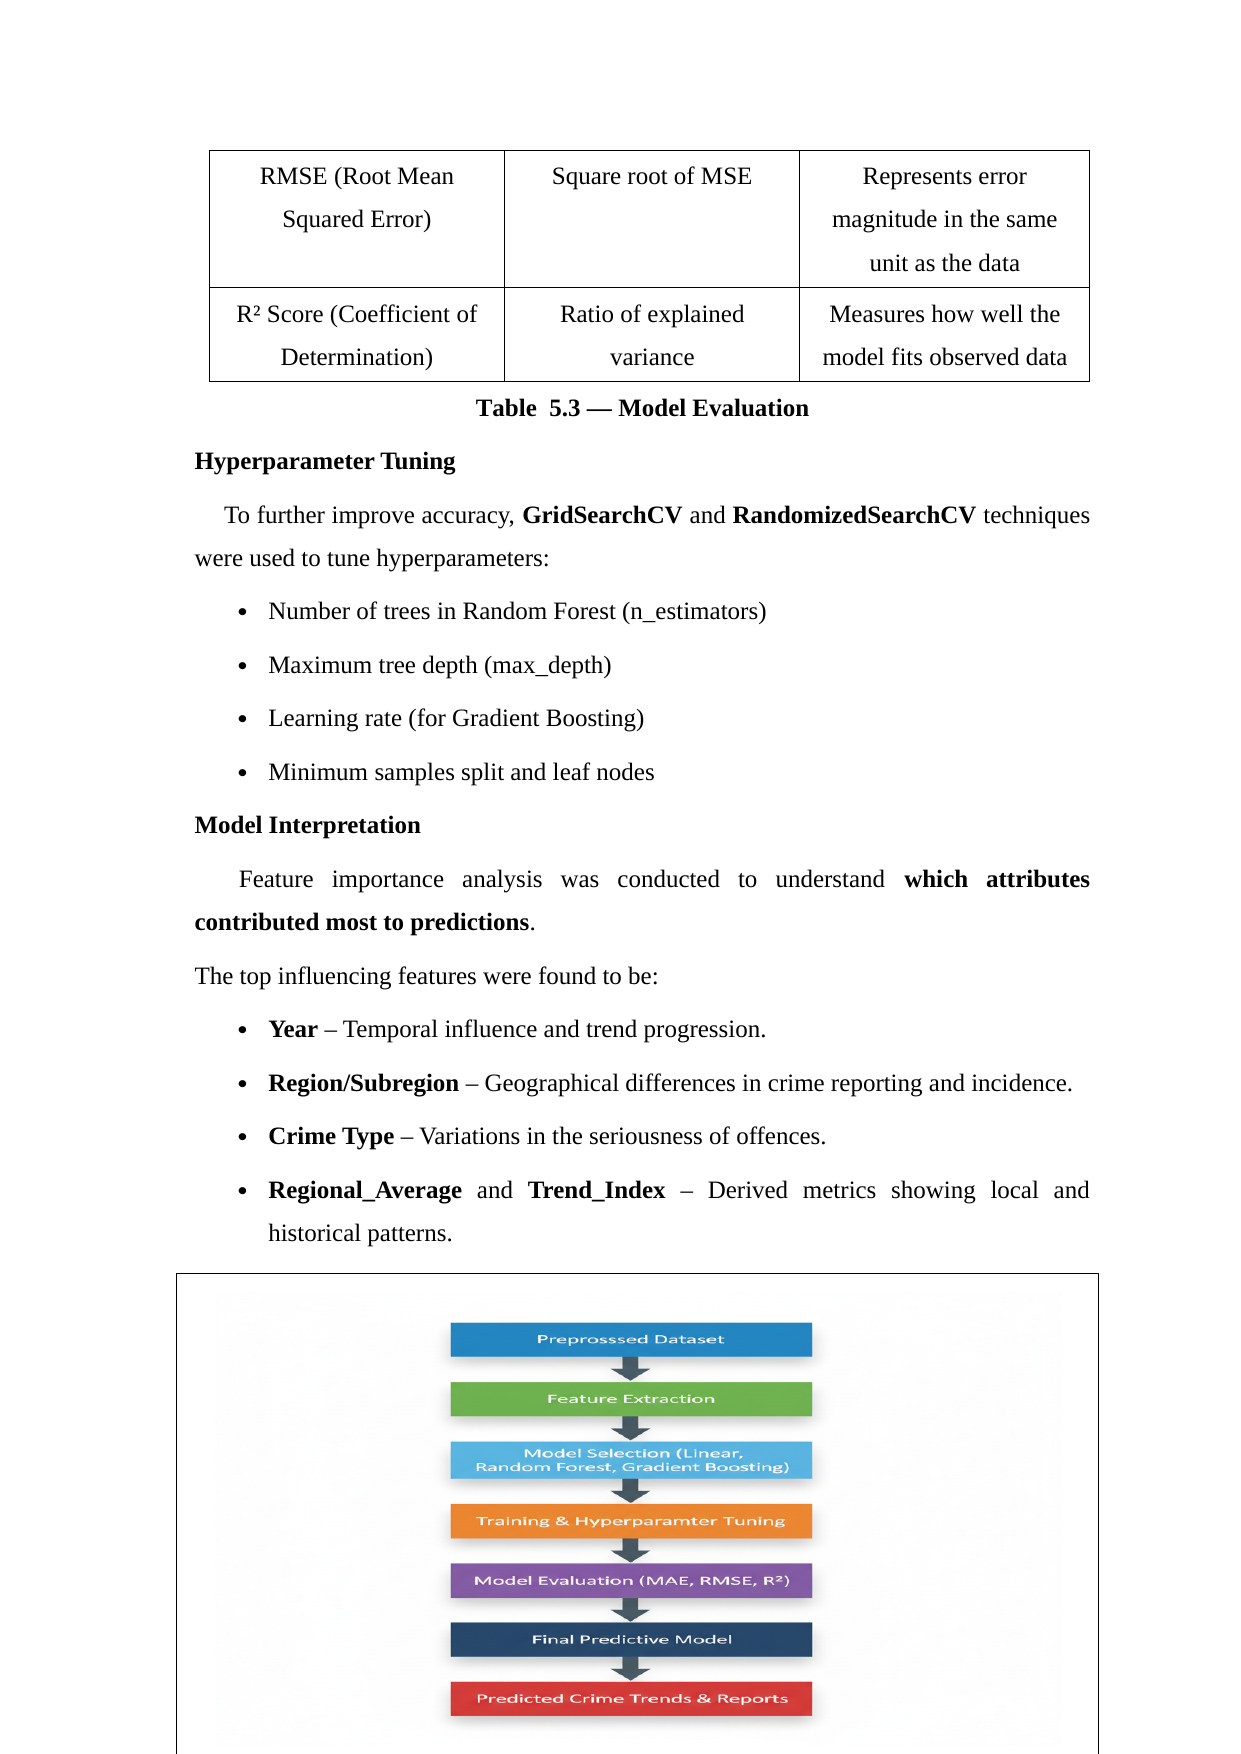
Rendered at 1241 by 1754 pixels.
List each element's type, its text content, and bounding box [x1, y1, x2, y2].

list Crime Type – Variations in the seriousness of offences. [239, 1121, 1090, 1150]
list Learning rate (for Gradient Boosting) [239, 703, 1090, 732]
list Year – Temporal influence and trend progression. [239, 1014, 1090, 1043]
text Feature importance analysis was conducted to understand which attributes contributed most to predictions. [194, 864, 1090, 936]
table_cell Square root of MSE [505, 151, 799, 287]
list Number of trees in Random Forest (n_estimators) [239, 596, 1090, 625]
text To further improve accuracy, GridSearchCV and RandomizedSearchCV techniques were used to tune hyperparameters: [194, 500, 1090, 572]
text Table 5.3 — Model Evaluation [194, 393, 1090, 421]
table_cell R² Score (Coefficient of Determination) [210, 288, 504, 381]
table_cell Measures how well the model fits observed data [800, 288, 1089, 381]
table_cell RMSE (Root Mean Squared Error) [210, 151, 504, 287]
list Minimum samples split and leaf nodes [239, 757, 1090, 786]
list Maximum tree depth (max_depth) [239, 650, 1090, 679]
text The top influencing features were found to be: [194, 961, 1090, 989]
list Regional_Average and Trend_Index – Derived metrics showing local and historical patterns. [239, 1175, 1090, 1247]
text Model Interpretation [194, 811, 1090, 839]
list Region/Subregion – Geographical differences in crime reporting and incidence. [239, 1068, 1090, 1097]
picture [214, 1291, 1062, 1746]
table_cell Ratio of explained variance [505, 288, 799, 381]
text Hyperparameter Tuning [194, 446, 1090, 475]
table_cell Represents error magnitude in the same unit as the data [800, 151, 1089, 287]
